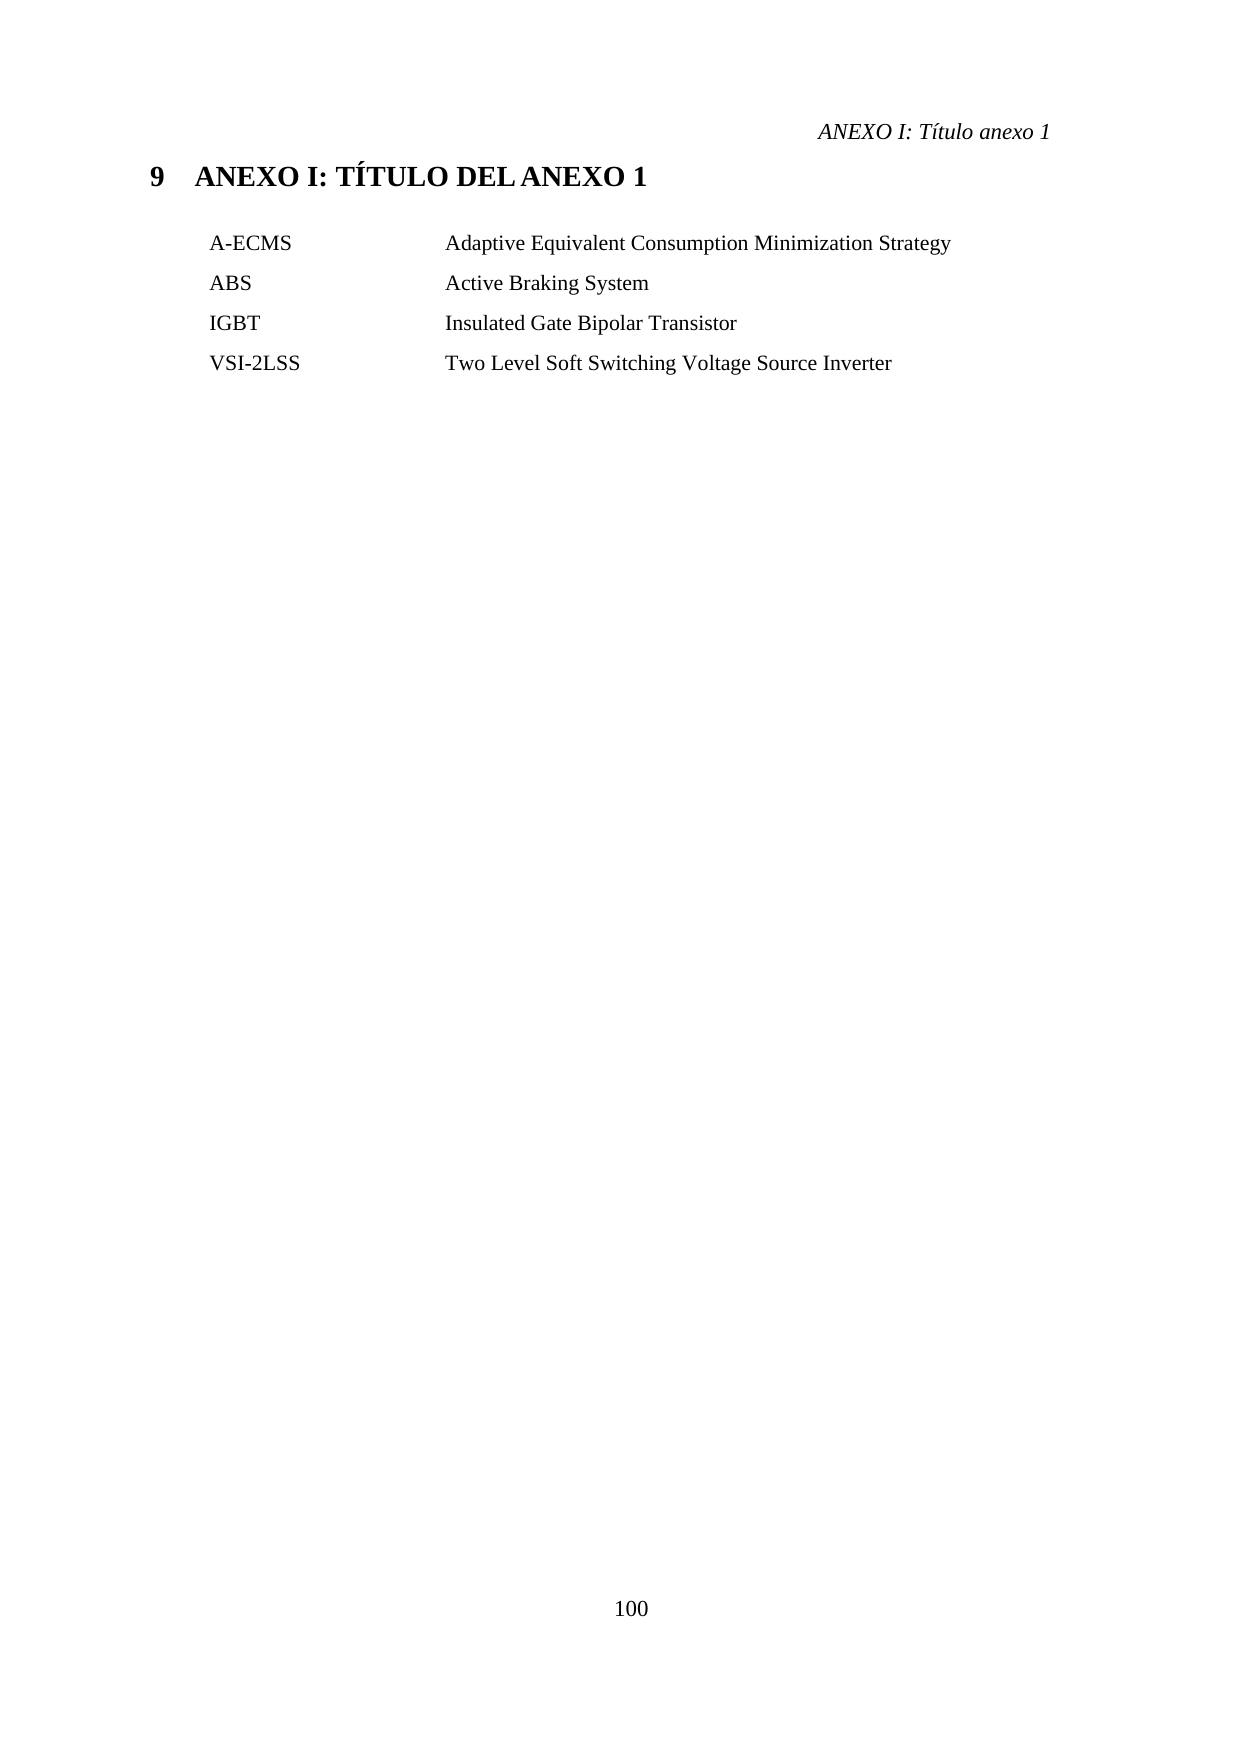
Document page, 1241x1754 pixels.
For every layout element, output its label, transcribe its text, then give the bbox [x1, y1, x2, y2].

text IGBT Insulated Gate Bipolar Transistor [150, 310, 1053, 335]
text ABS Active Braking System [150, 270, 1053, 295]
text A-ECMS Adaptive Equivalent Consumption Minimization Strategy [150, 230, 1053, 255]
text VSI-2LSS Two Level Soft Switching Voltage Source Inverter [150, 349, 1053, 375]
subtitle ANEXO I: TÍTULO DEL ANEXO 1 [150, 159, 1053, 193]
